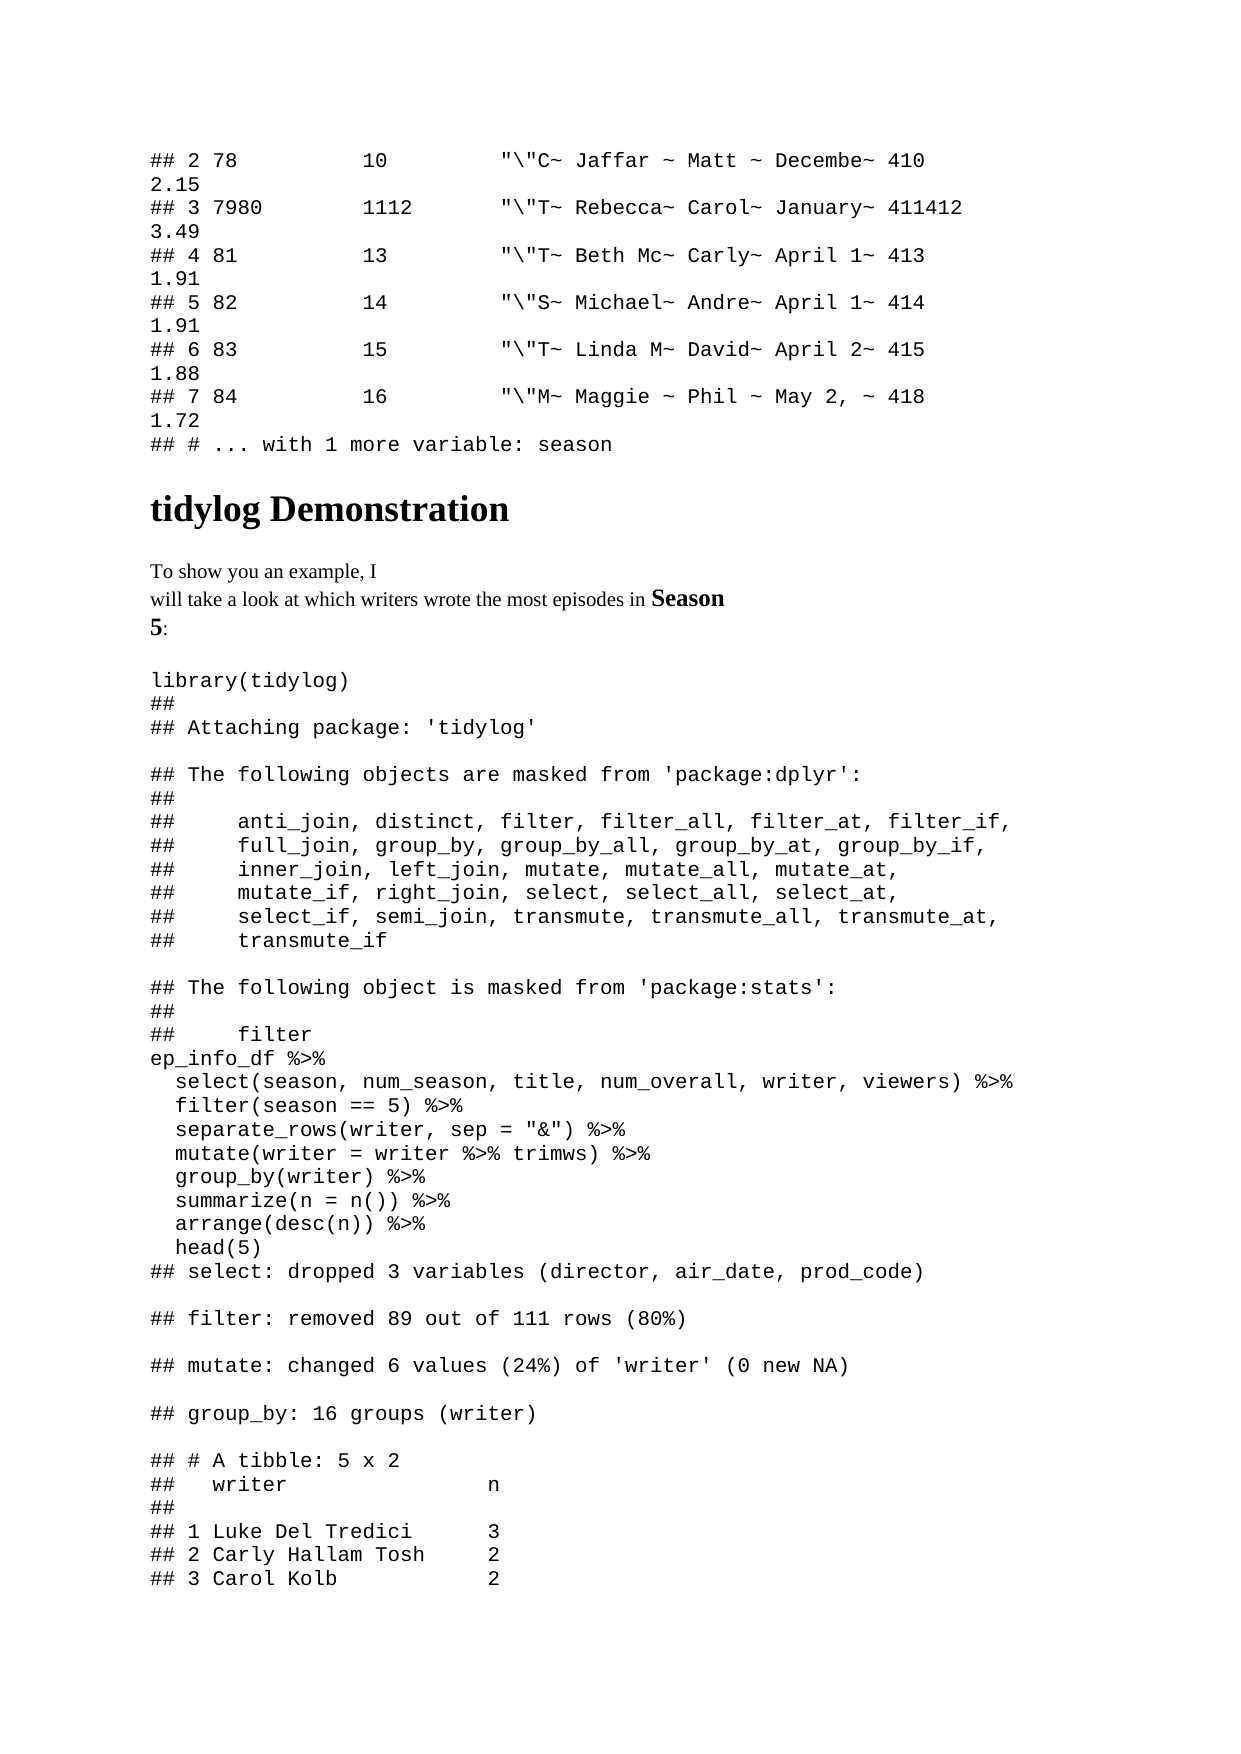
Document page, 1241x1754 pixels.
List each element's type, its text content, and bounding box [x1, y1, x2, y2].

text ## # ... with 1 more variable: season [150, 434, 1090, 457]
text ## 1 Luke Del Tredici 3 [150, 1521, 1090, 1544]
text mutate(writer = writer %>% trimws) %>% [150, 1142, 1090, 1166]
text filter(season == 5) %>% [150, 1095, 1090, 1119]
text ## mutate: changed 6 values (24%) of 'writer' (0 new NA) [150, 1355, 1090, 1379]
text select(season, num_season, title, num_overall, writer, viewers) %>% [150, 1072, 1090, 1095]
text ## inner_join, left_join, mutate, mutate_all, mutate_at, [150, 859, 1090, 882]
text ## The following objects are masked from 'package:dplyr': [150, 764, 1090, 788]
text ## group_by: 16 groups (writer) [150, 1403, 1090, 1426]
text ## [150, 788, 1090, 811]
text ## writer n [150, 1473, 1090, 1497]
text arrange(desc(n)) %>% [150, 1213, 1090, 1237]
text separate_rows(writer, sep = "&") %>% [150, 1119, 1090, 1142]
text ## filter [150, 1024, 1090, 1048]
text summarize(n = n()) %>% [150, 1190, 1090, 1213]
text To show you an example, I will take a look at which writers wrote the most episodes in Season 5: [150, 559, 1090, 640]
text ## filter: removed 89 out of 111 rows (80%) [150, 1308, 1090, 1332]
text ## full_join, group_by, group_by_all, group_by_at, group_by_if, [150, 835, 1090, 859]
text ep_info_df %>% [150, 1048, 1090, 1072]
text ## select_if, semi_join, transmute, transmute_all, transmute_at, [150, 906, 1090, 930]
text ## anti_join, distinct, filter, filter_all, filter_at, filter_if, [150, 811, 1090, 835]
text ## # A tibble: 5 x 2 [150, 1450, 1090, 1473]
text group_by(writer) %>% [150, 1166, 1090, 1190]
text ## mutate_if, right_join, select, select_all, select_at, [150, 882, 1090, 906]
text ## 2 78 10 "\"C~ Jaffar ~ Matt ~ Decembe~ 410 2.15 [150, 150, 1090, 197]
text ## select: dropped 3 variables (director, air_date, prod_code) [150, 1261, 1090, 1284]
text ## 2 Carly Hallam Tosh 2 [150, 1544, 1090, 1568]
text ## The following object is masked from 'package:stats': [150, 977, 1090, 1001]
text tidylog Demonstration [150, 487, 1090, 530]
text ## 3 Carol Kolb 2 [150, 1568, 1090, 1592]
text ## [150, 693, 1090, 717]
text ## [150, 1497, 1090, 1521]
text ## [150, 1001, 1090, 1024]
text ## 3 7980 1112 "\"T~ Rebecca~ Carol~ January~ 411412 3.49 [150, 197, 1090, 244]
text ## 5 82 14 "\"S~ Michael~ Andre~ April 1~ 414 1.91 [150, 292, 1090, 339]
text head(5) [150, 1237, 1090, 1261]
text ## 4 81 13 "\"T~ Beth Mc~ Carly~ April 1~ 413 1.91 [150, 244, 1090, 292]
text ## Attaching package: 'tidylog' [150, 717, 1090, 741]
text ## 6 83 15 "\"T~ Linda M~ David~ April 2~ 415 1.88 [150, 339, 1090, 386]
text ## transmute_if [150, 930, 1090, 953]
text ## 7 84 16 "\"M~ Maggie ~ Phil ~ May 2, ~ 418 1.72 [150, 386, 1090, 434]
text library(tidylog) [150, 669, 1090, 693]
